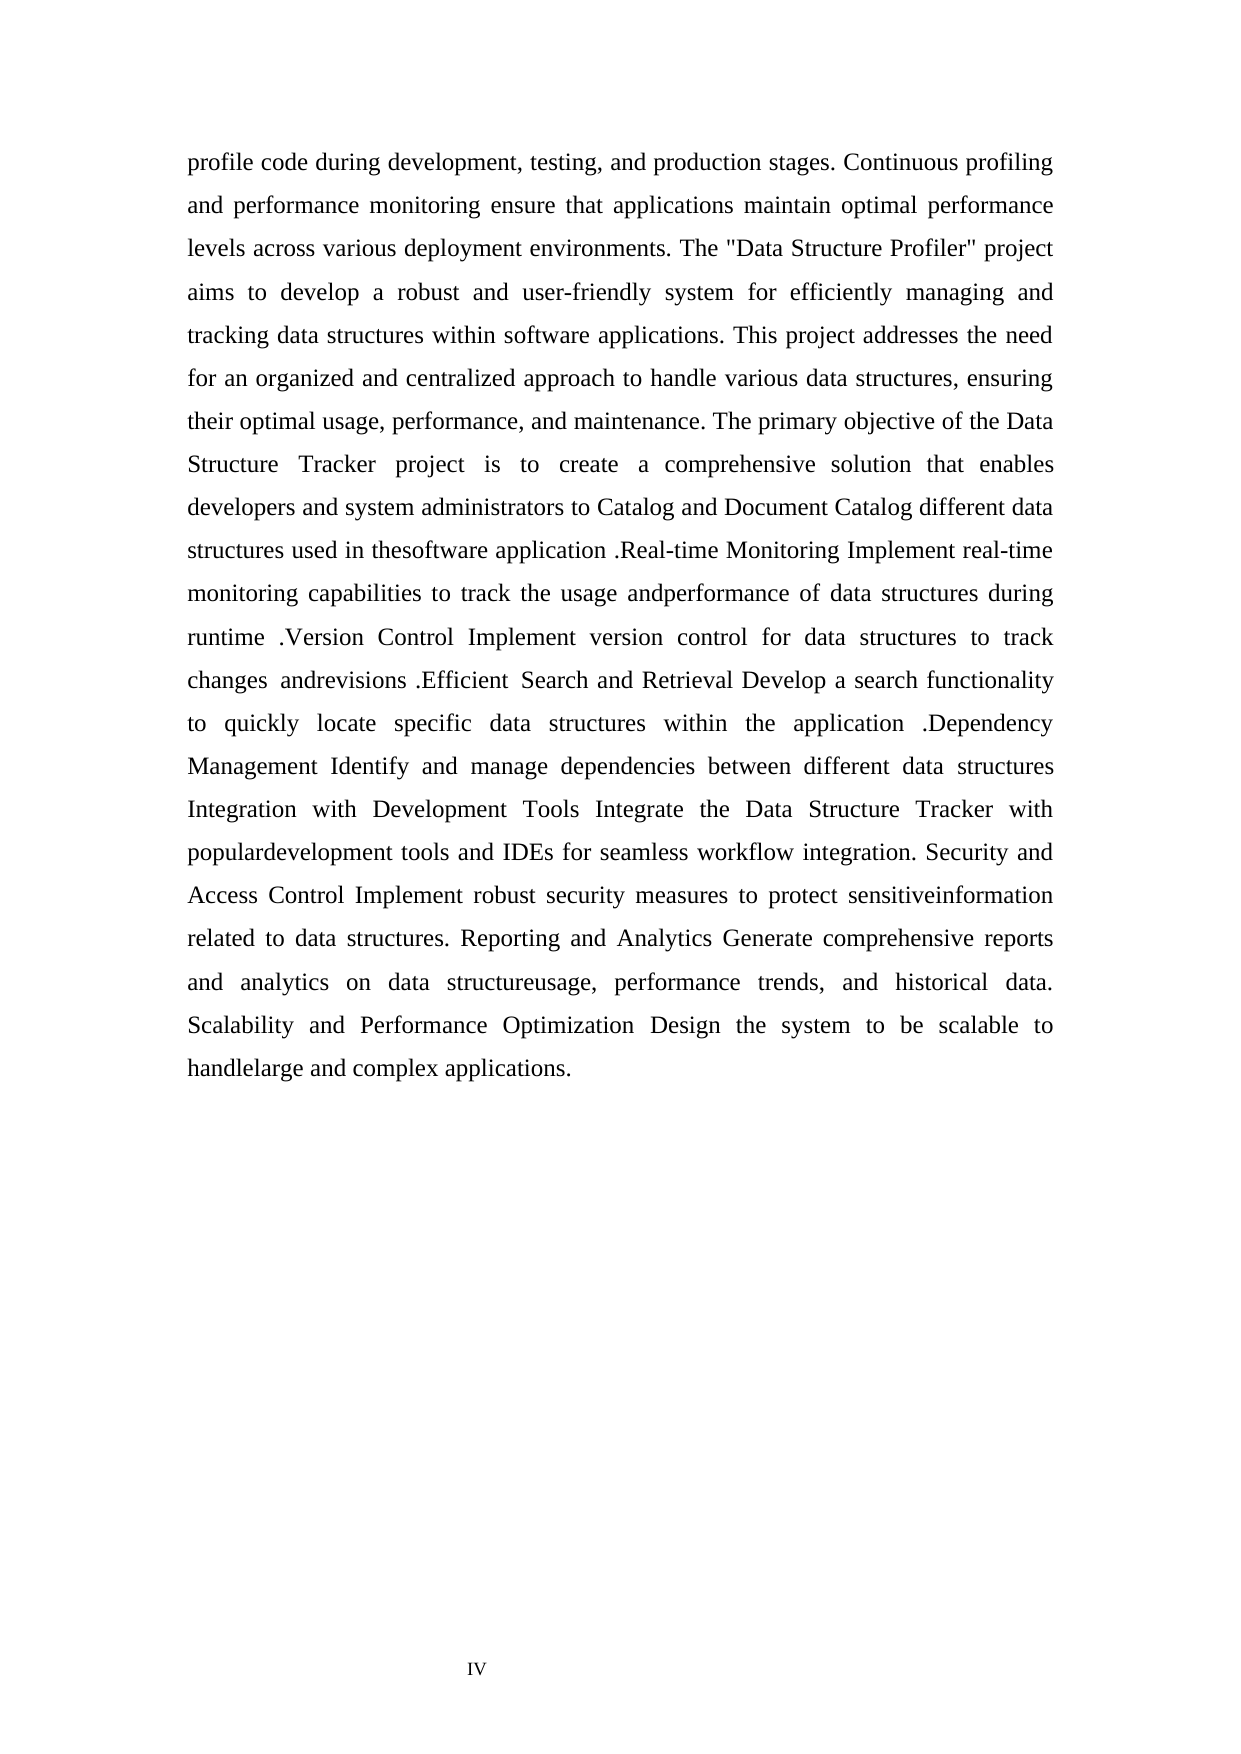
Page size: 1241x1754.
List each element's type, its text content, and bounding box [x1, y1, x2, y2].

text profile code during development, testing, and production stages. Continuous profiling and performance monitoring ensure that applications maintain optimal performance levels across various deployment environments. The "Data Structure Profiler" project aims to develop a robust and user-friendly system for efficiently managing and tracking data structures within software applications. This project addresses the need for an organized and centralized approach to handle various data structures, ensuring their optimal usage, performance, and maintenance. The primary objective of the Data Structure Tracker project is to create a comprehensive solution that enables developers and system administrators to Catalog and Document Catalog different data structures used in thesoftware application .Real-time Monitoring Implement real-time monitoring capabilities to track the usage andperformance of data structures during runtime .Version Control Implement version control for data structures to track changes andrevisions .Efficient Search and Retrieval Develop a search functionality to quickly locate specific data structures within the application .Dependency Management Identify and manage dependencies between different data structures Integration with Development Tools Integrate the Data Structure Tracker with populardevelopment tools and IDEs for seamless workflow integration. Security and Access Control Implement robust security measures to protect sensitiveinformation related to data structures. Reporting and Analytics Generate comprehensive reports and analytics on data structureusage, performance trends, and historical data. Scalability and Performance Optimization Design the system to be scalable to handlelarge and complex applications. [187, 147, 1054, 1082]
